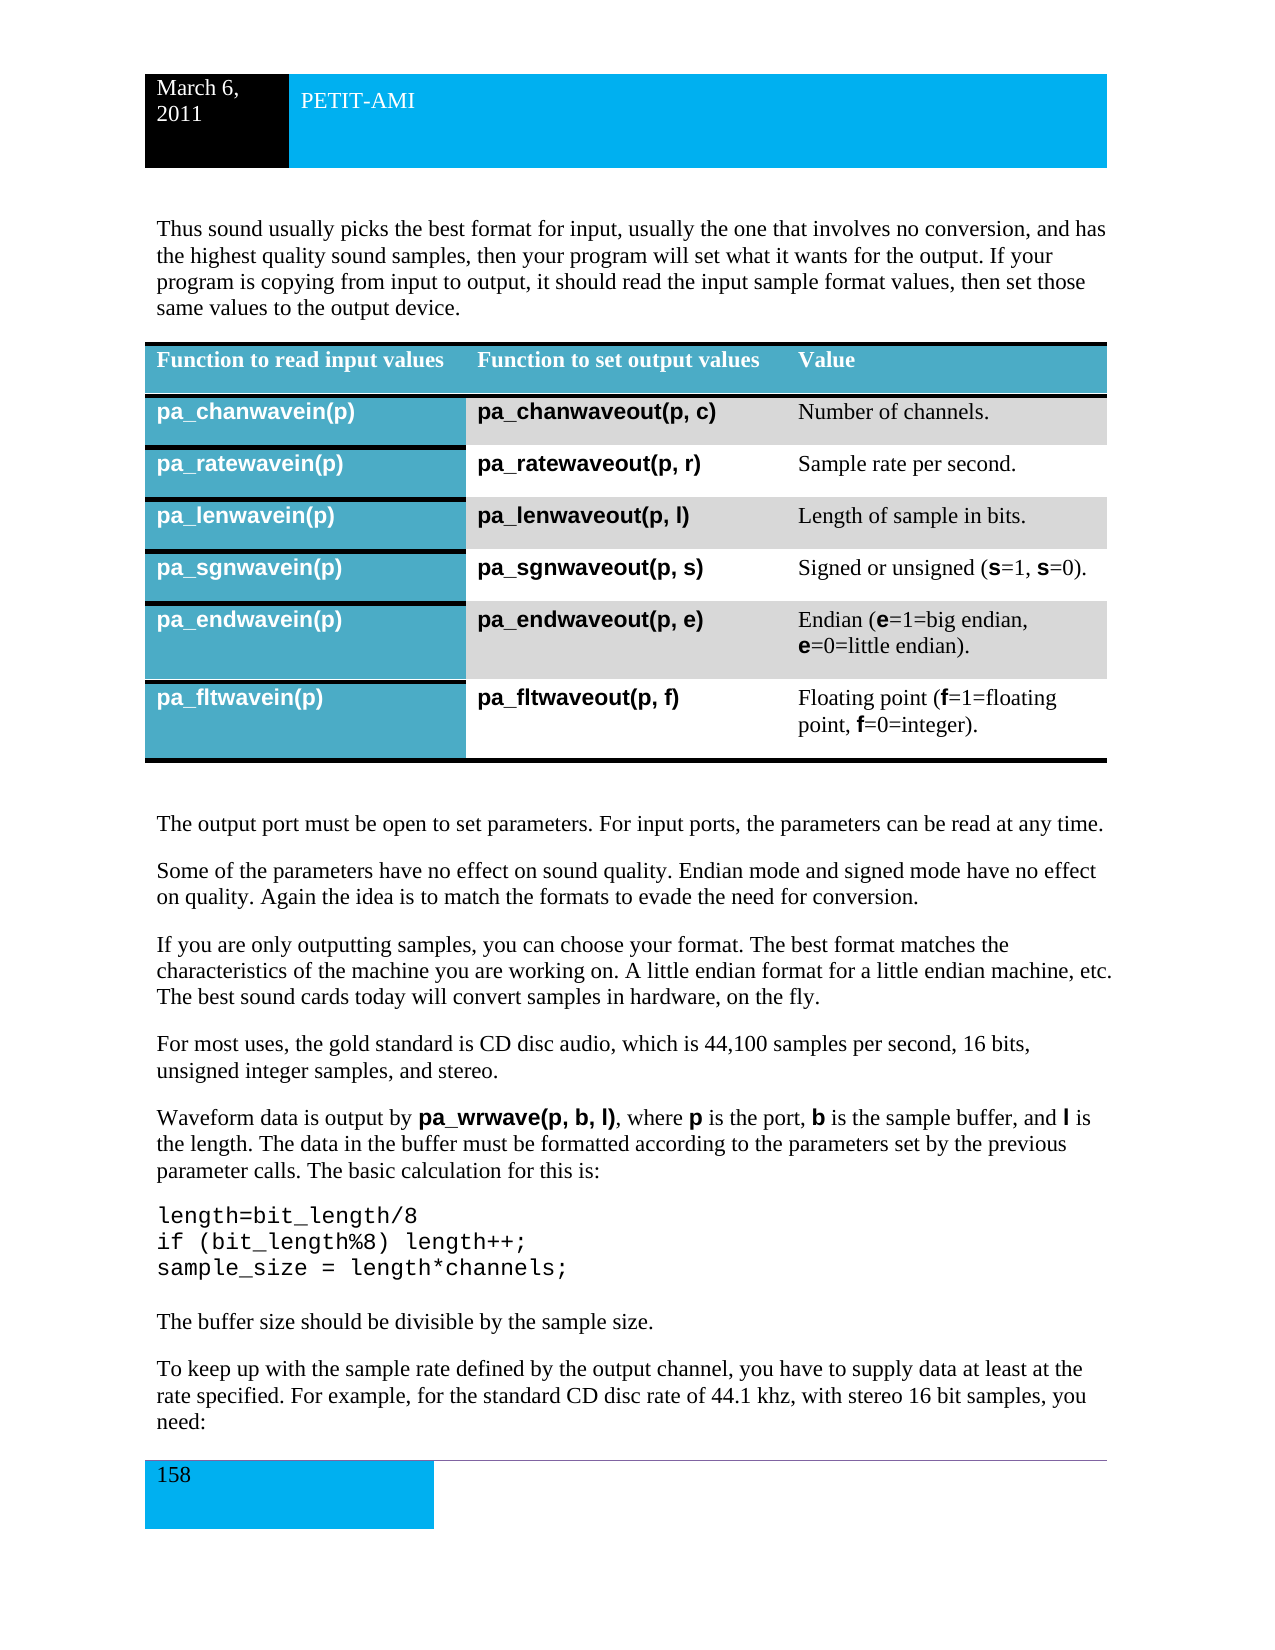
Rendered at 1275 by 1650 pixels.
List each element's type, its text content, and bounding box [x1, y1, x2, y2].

text If you are only outputting samples, you can choose your format. The best format matches the characteristics of the machine you are working on. A little endian format for a little endian machine, etc. The best sound cards today will convert samples in hardware, on the fly. [156, 931, 1118, 1010]
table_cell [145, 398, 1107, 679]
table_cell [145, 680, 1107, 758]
text length=bit_length/8 [156, 1204, 1118, 1230]
text The buffer size should be divisible by the sample size. [156, 1308, 1118, 1334]
text Thus sound usually picks the best format for input, usually the one that involves no conversion, and has the highest quality sound samples, then your program will set what it wants for the output. If your program is copying from input to output, it should read the input sample format values, then set those same values to the output device. [156, 215, 1118, 321]
text For most uses, the gold standard is CD disc audio, which is 44,100 samples per second, 16 bits, unsigned integer samples, and stereo. [156, 1031, 1118, 1083]
text if (bit_length%8) length++; [156, 1230, 1118, 1256]
text Some of the parameters have no effect on sound quality. Endian mode and signed mode have no effect on quality. Again the idea is to match the formats to evade the need for conversion. [156, 857, 1118, 910]
text To keep up with the sample rate defined by the output channel, you have to supply data at least at the rate specified. For example, for the standard CD disc rate of 44.1 khz, with stereo 16 bit samples, you need: [156, 1355, 1118, 1434]
text Waveform data is output by pa_wrwave(p, b, l), where p is the port, b is the sample buffer, and l is the length. The data in the buffer must be formatted according to the parameters set by the previous parameter calls. The basic calculation for this is: [156, 1104, 1118, 1183]
text The output port must be open to set parameters. For input ports, the parameters can be read at any time. [156, 810, 1118, 836]
text sample_size = length*channels; [156, 1256, 1118, 1282]
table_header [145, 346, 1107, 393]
